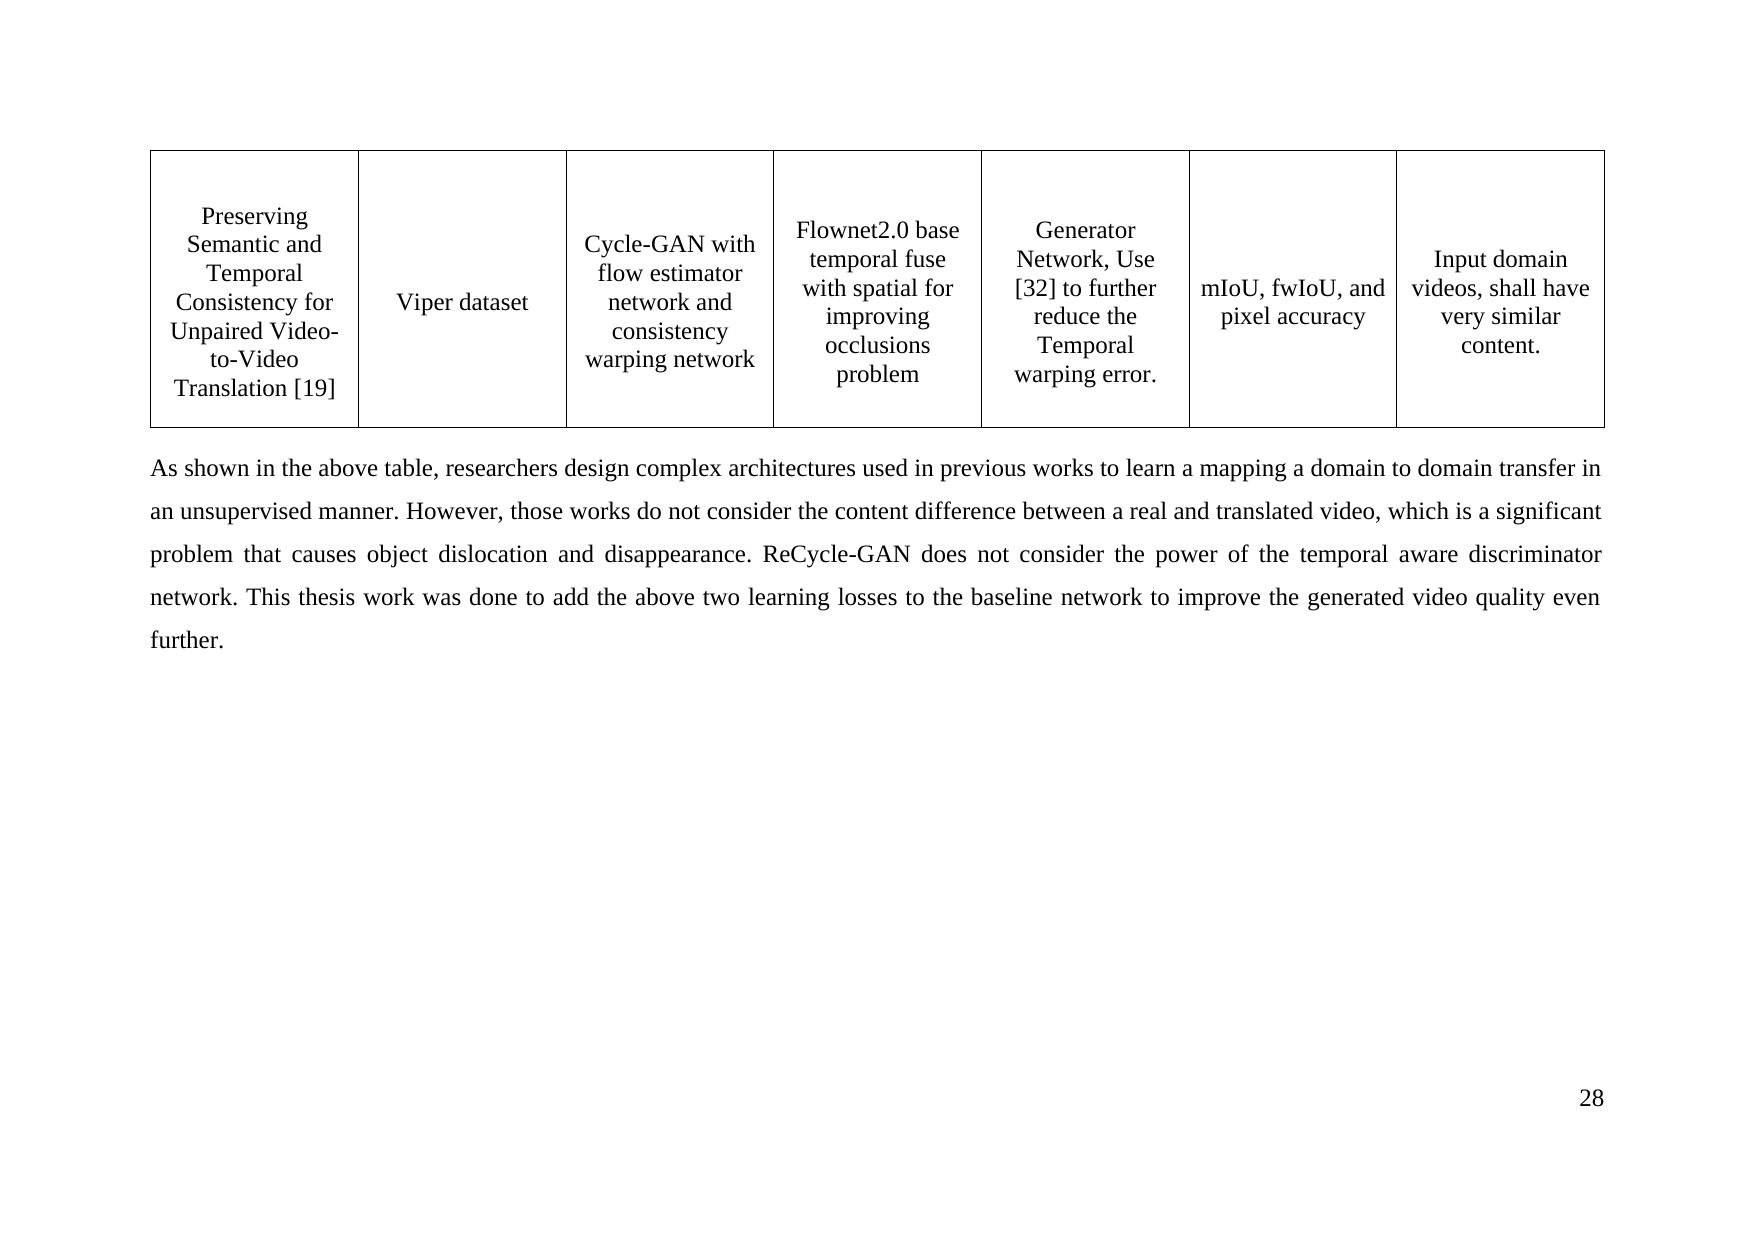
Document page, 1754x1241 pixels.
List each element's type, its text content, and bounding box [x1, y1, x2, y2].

table_cell Flownet2.0 base temporal fuse with spatial for improving occlusions problem [774, 151, 981, 427]
table_cell Input domain videos, shall have very similar content. [1397, 151, 1604, 427]
table_cell Cycle-GAN with flow estimator network and consistency warping network [567, 151, 773, 427]
table_cell Generator Network, Use [32] to further reduce the Temporal warping error. [982, 151, 1189, 427]
text As shown in the above table, researchers design complex architectures used in previous works to learn a mapping a domain to domain transfer in an unsupervised manner. However, those works do not consider the content difference between a real and translated video, which is a significant problem that causes object dislocation and disappearance. ReCycle-GAN does not consider the power of the temporal aware discriminator network. This thesis work was done to add the above two learning losses to the baseline network to improve the generated video quality even further. [150, 453, 1604, 654]
table_cell Viper dataset [359, 151, 566, 427]
table_cell mIoU, fwIoU, and pixel accuracy [1190, 151, 1396, 427]
table_cell Preserving Semantic and Temporal Consistency for Unpaired Video-to-Video Translation [19] [151, 151, 358, 427]
